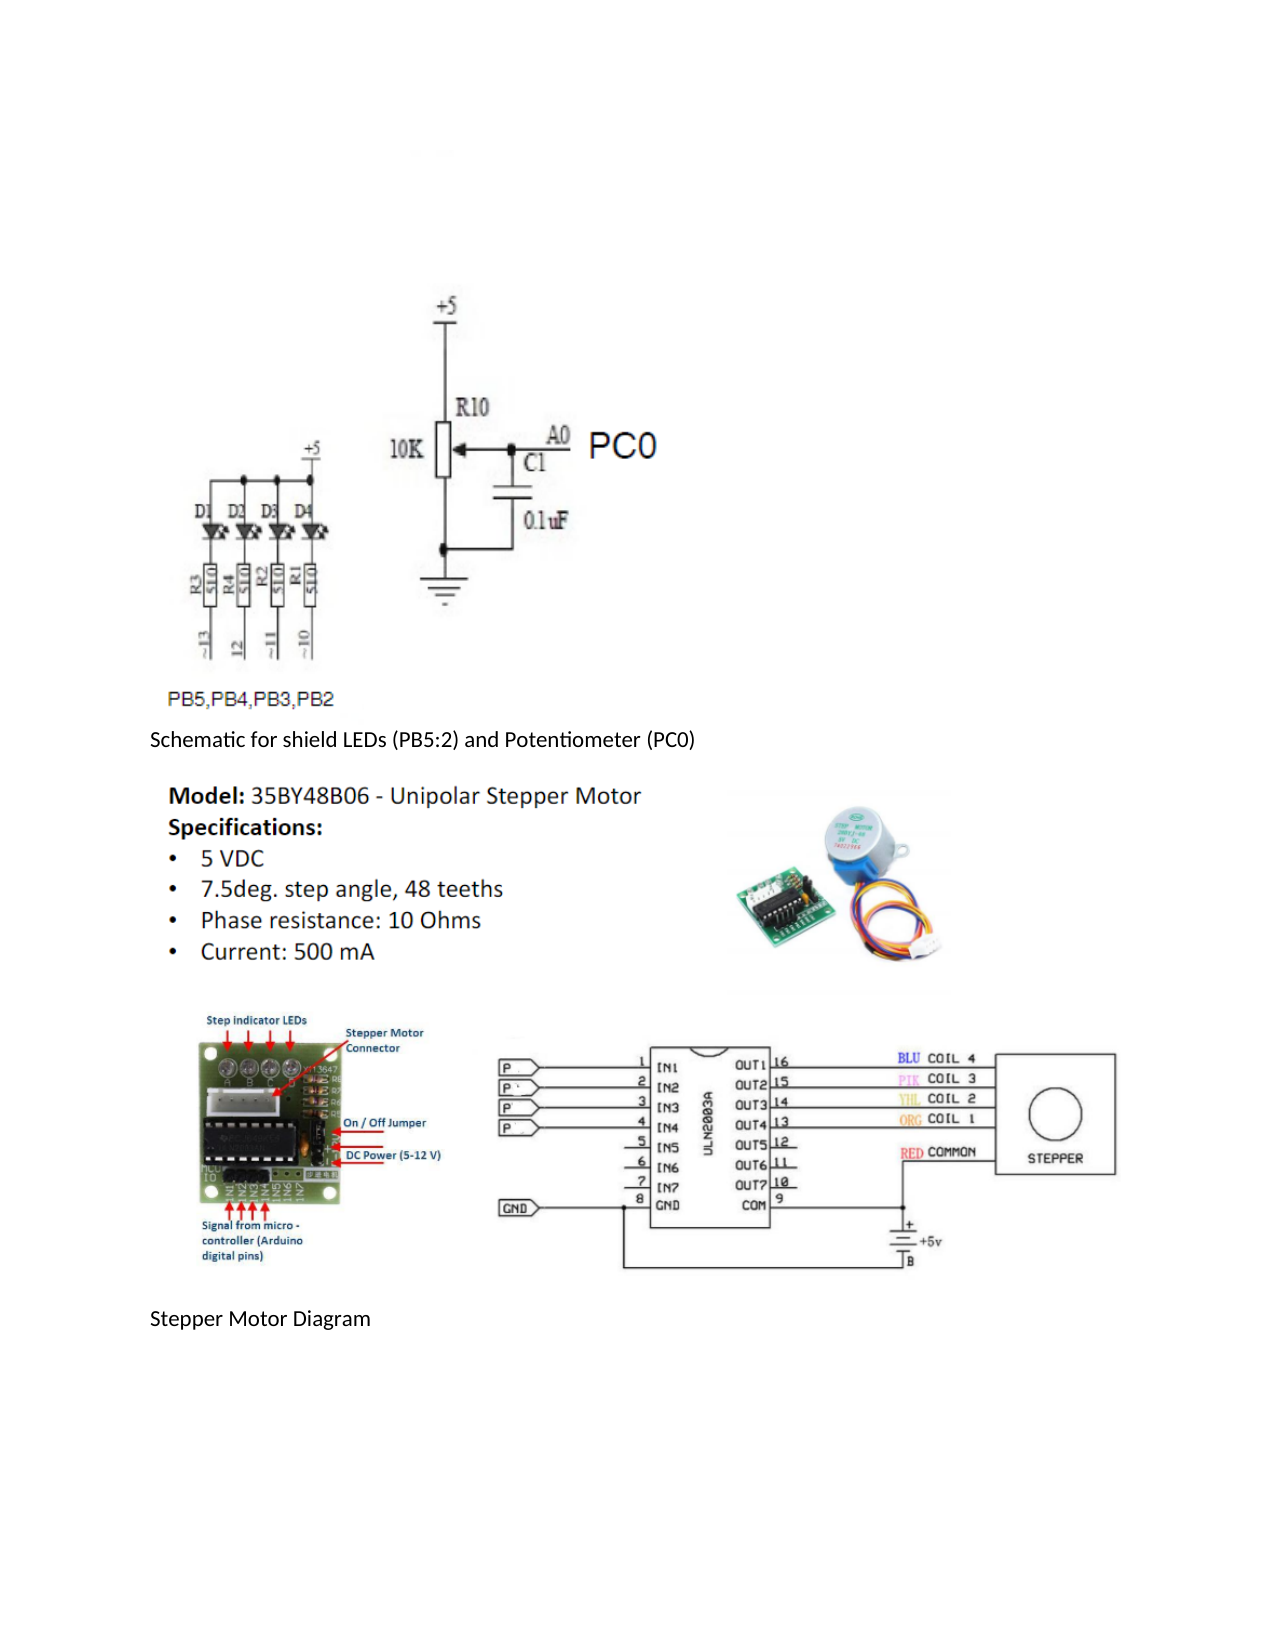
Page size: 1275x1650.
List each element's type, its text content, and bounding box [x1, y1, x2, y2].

text Stepper Motor Diagram [150, 1305, 1125, 1332]
picture [150, 781, 1125, 1305]
text Schematic for shield LEDs (PB5:2) and Potentiometer (PC0) [150, 725, 1125, 753]
picture [150, 150, 697, 725]
